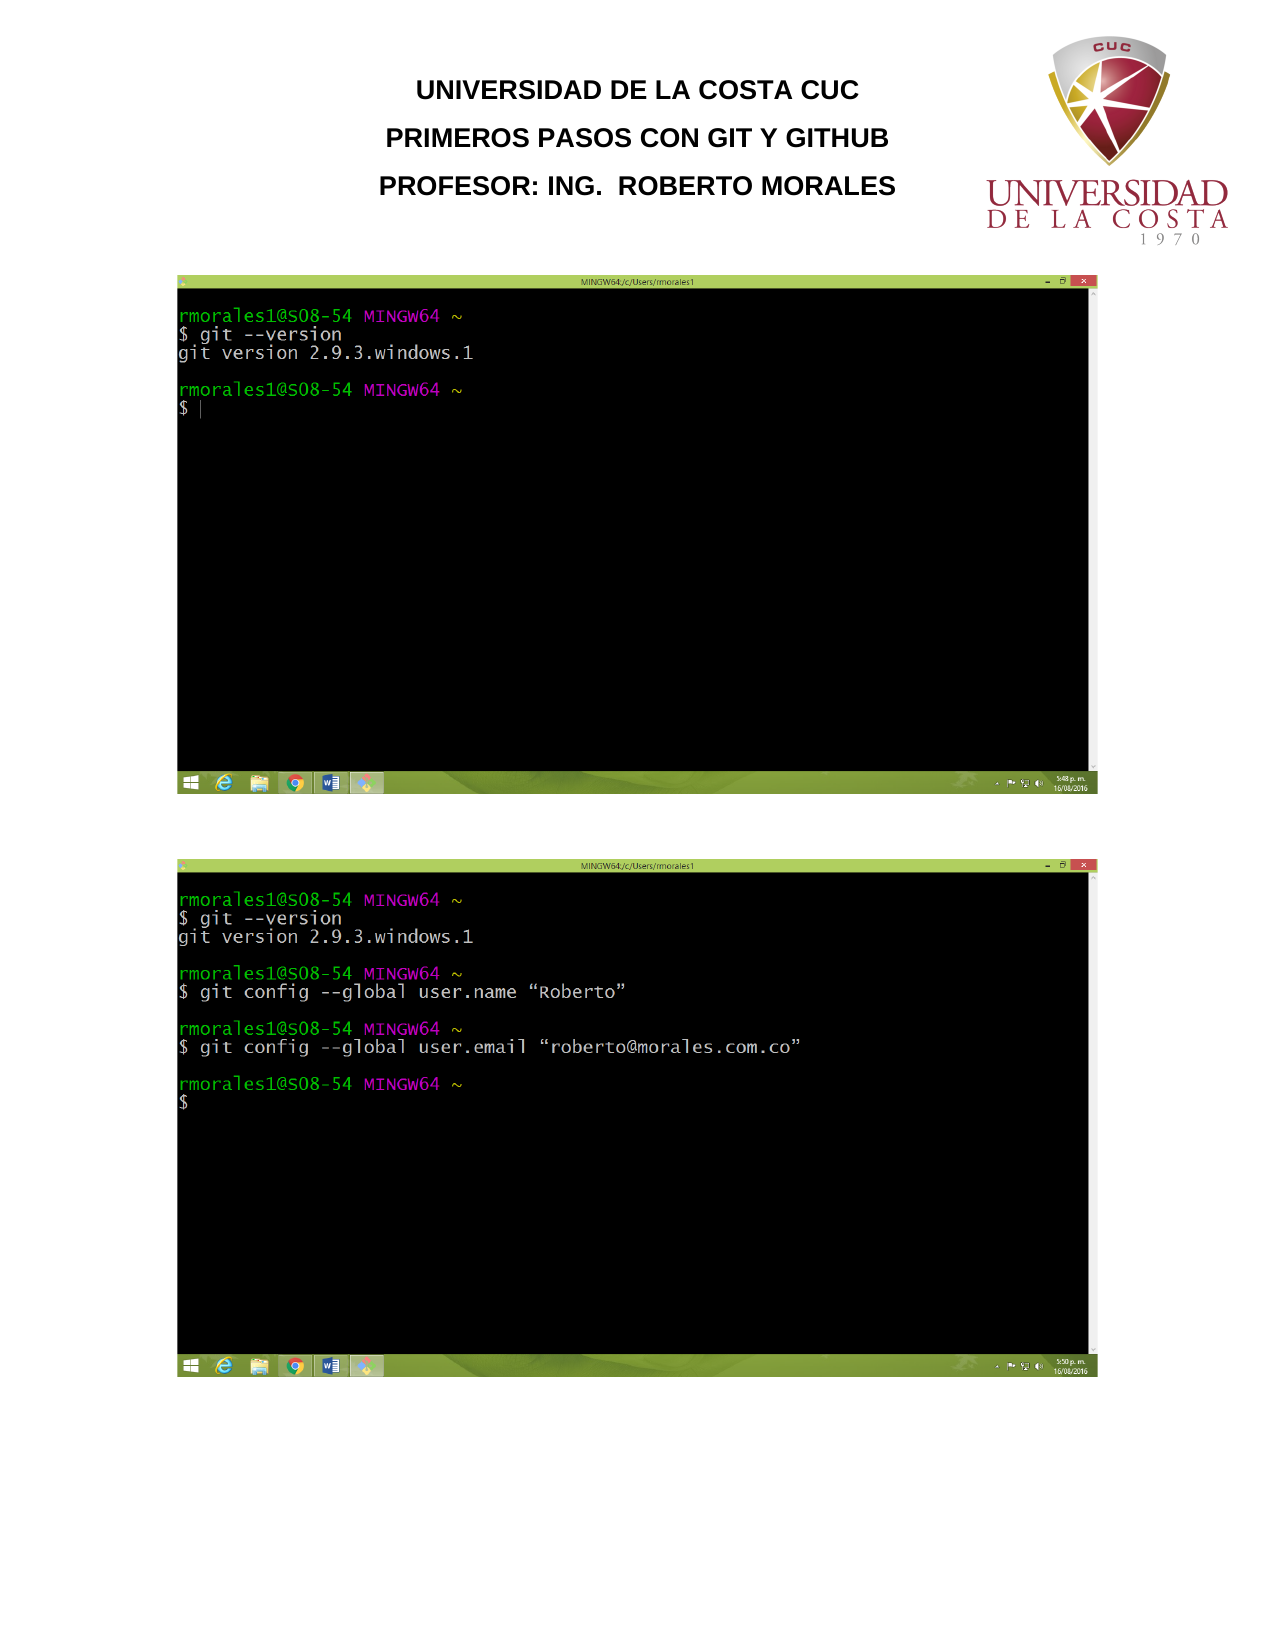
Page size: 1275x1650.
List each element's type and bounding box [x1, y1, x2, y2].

picture [177, 275, 1098, 794]
picture [177, 859, 1098, 1377]
picture [983, 16, 1231, 264]
